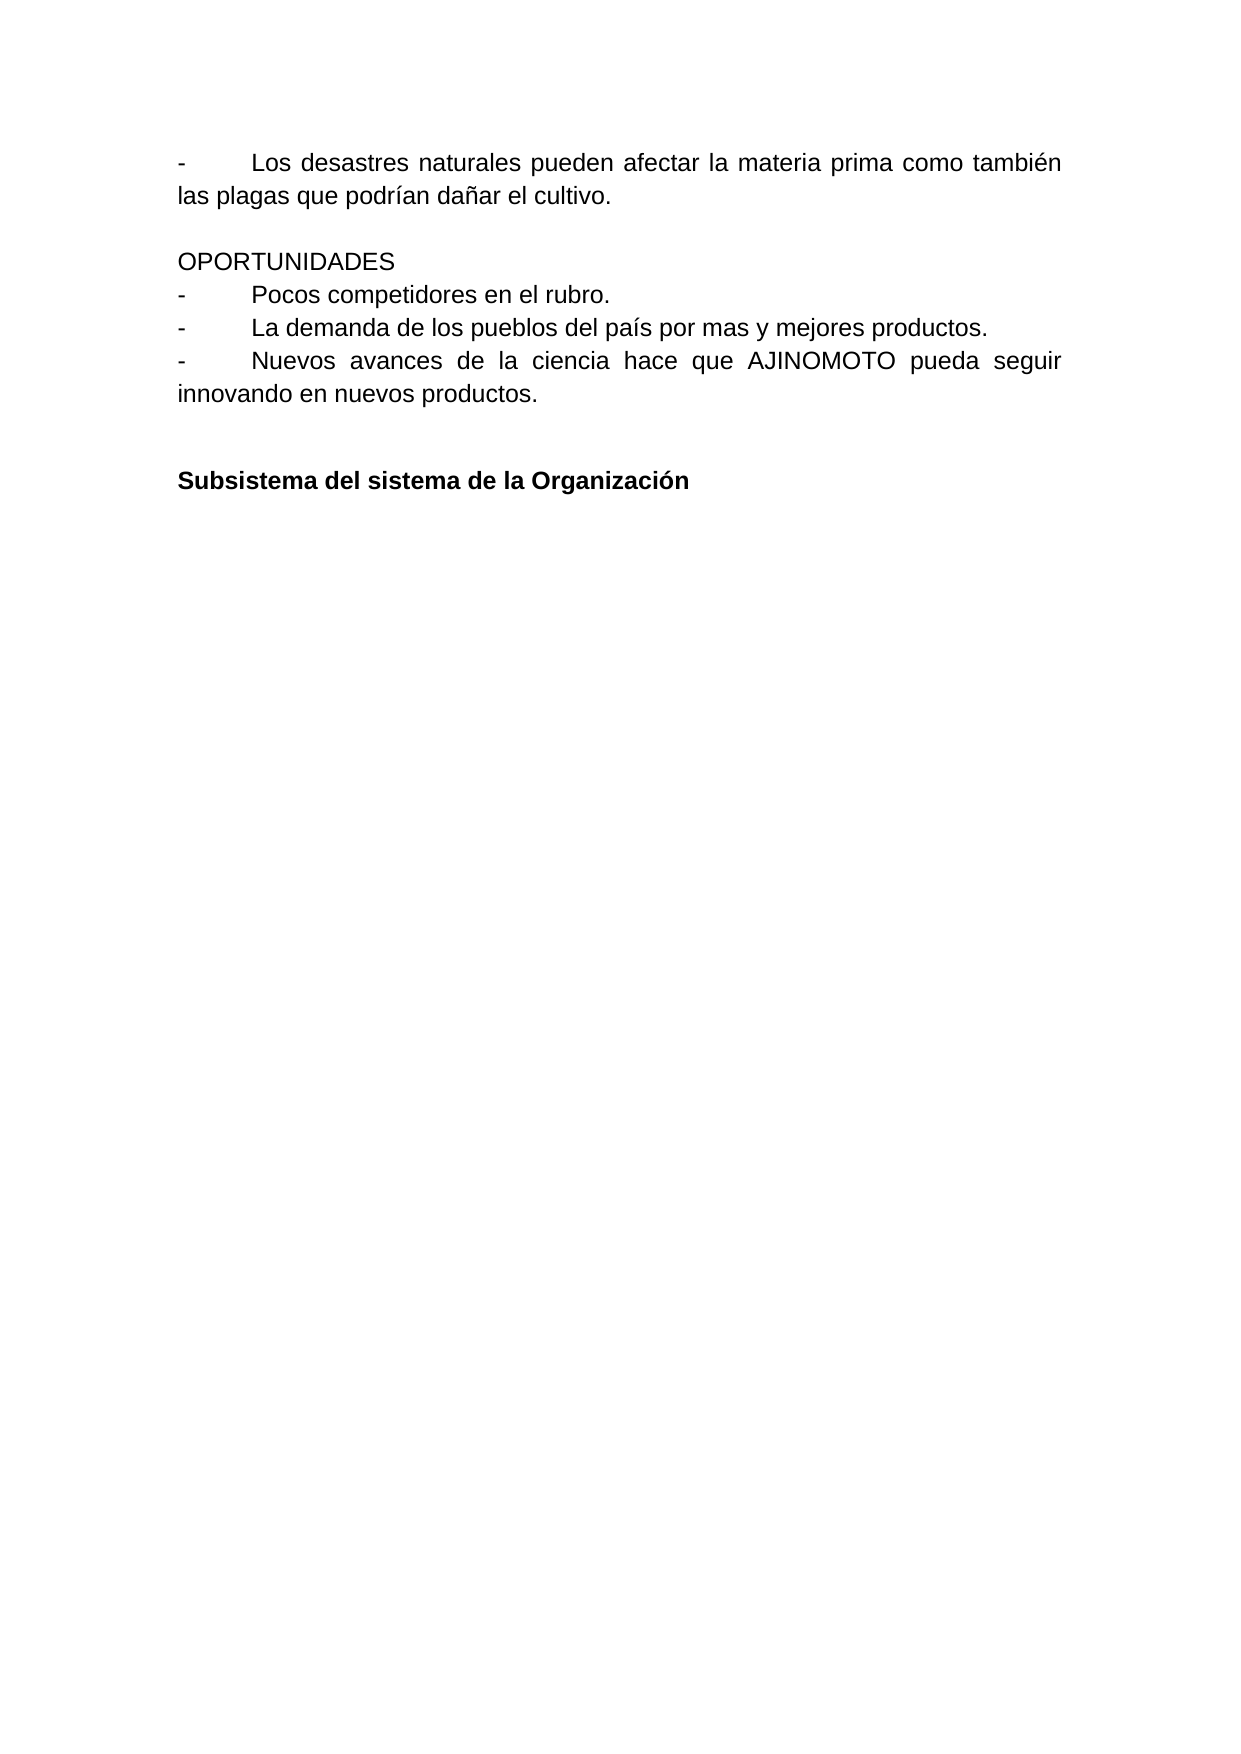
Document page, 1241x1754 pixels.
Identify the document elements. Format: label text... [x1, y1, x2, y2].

list - La demanda de los pueblos del país por mas y mejores productos. [177, 313, 1063, 341]
list - Los desastres naturales pueden afectar la materia prima como también las plagas que podrían dañar el cultivo. [177, 148, 1063, 209]
list - Pocos competidores en el rubro. [177, 280, 1063, 308]
subtitle Subsistema del sistema de la Organización [177, 466, 1063, 494]
list OPORTUNIDADES [177, 247, 1063, 275]
list - Nuevos avances de la ciencia hace que AJINOMOTO pueda seguir innovando en nuevos productos. [177, 346, 1063, 407]
